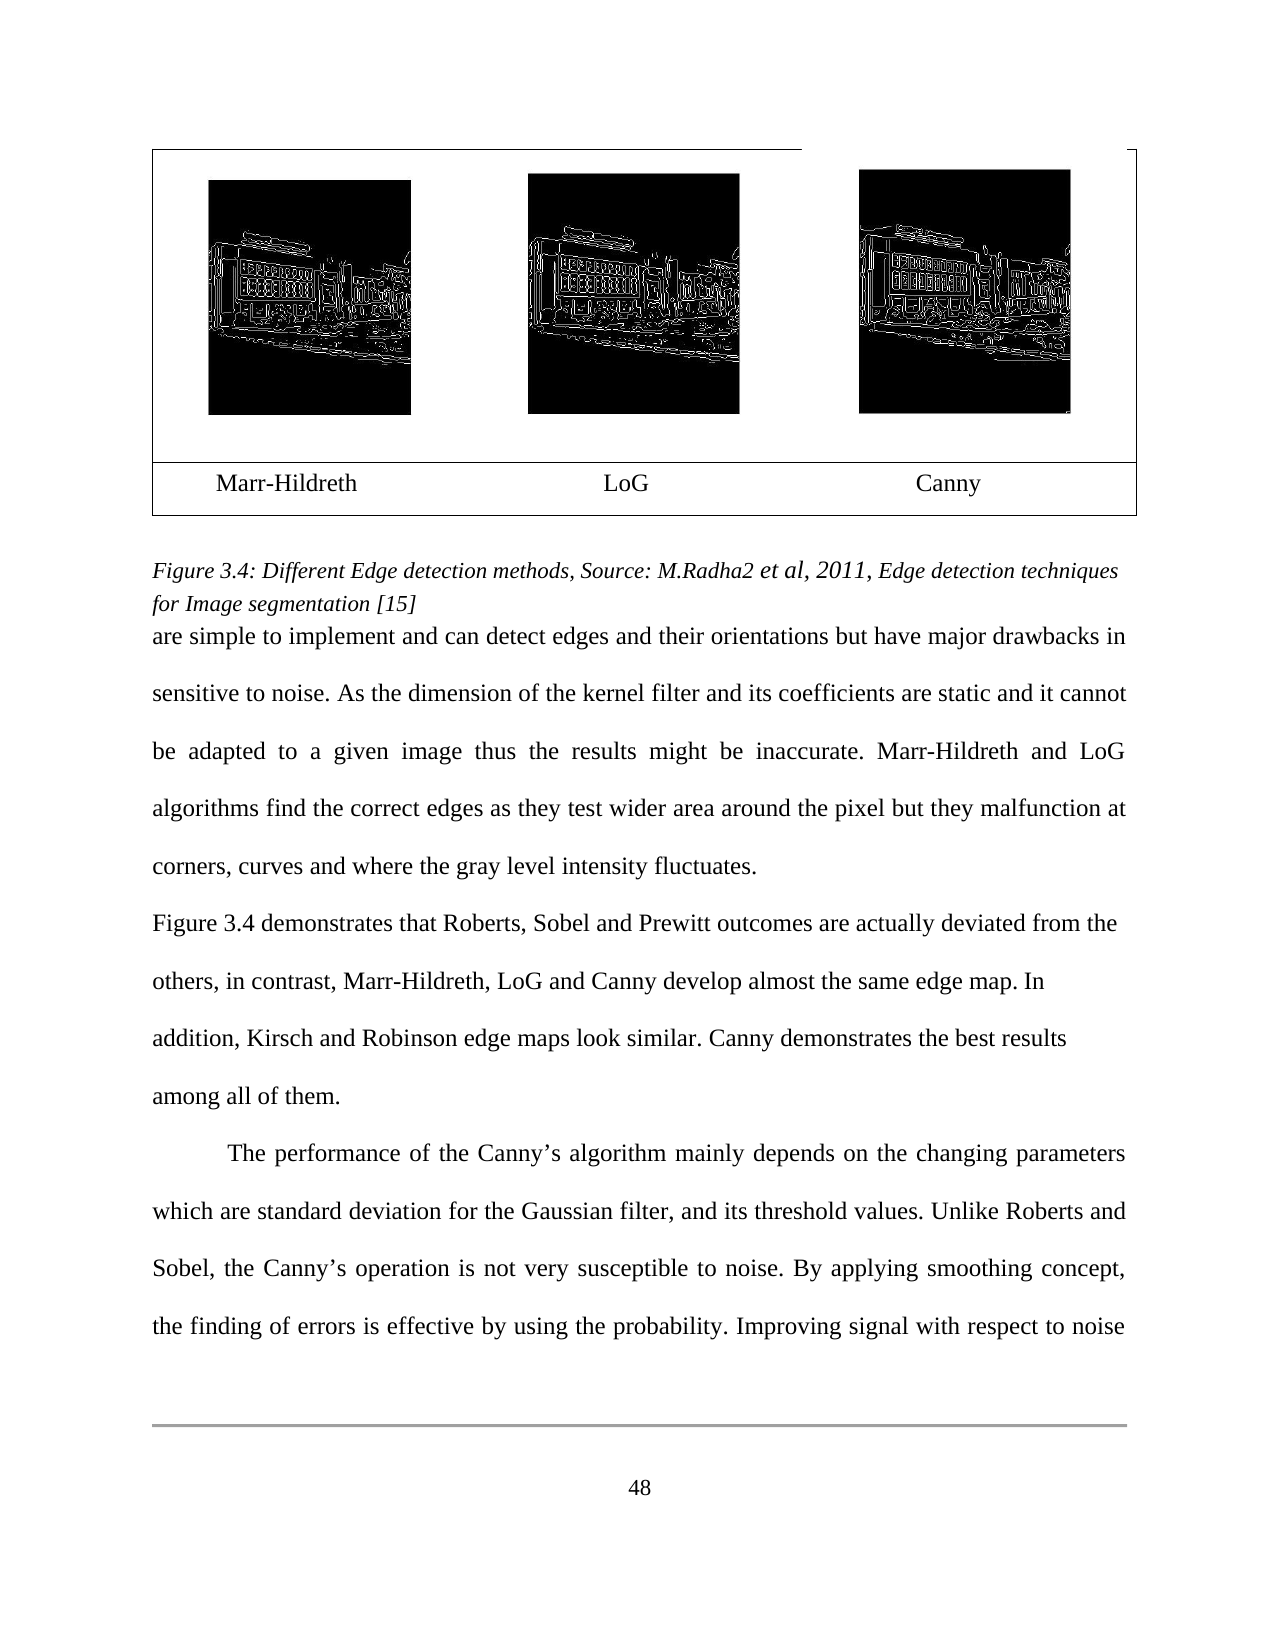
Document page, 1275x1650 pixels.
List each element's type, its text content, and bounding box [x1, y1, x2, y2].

table_cell Marr-Hildreth LoG Canny [153, 463, 1136, 514]
text Figure 3.4 demonstrates that Roberts, Sobel and Prewitt outcomes are actually deviated from the others, in contrast, Marr-Hildreth, LoG and Canny develop almost the same edge map. In addition, Kirsch and Robinson edge maps look similar. Canny demonstrates the best results among all of them. [152, 908, 1127, 1110]
text Figure 3.4: Different Edge detection methods, Source: M.Radha2 et al, 2011, Edge detection techniques for Image segmentation [15] [152, 555, 1127, 617]
text are simple to implement and can detect edges and their orientations but have major drawbacks in sensitive to noise. As the dimension of the kernel filter and its coefficients are static and it cannot be adapted to a given image thus the results might be inaccurate. Marr-Hildreth and LoG algorithms find the correct edges as they test wider area around the pixel but they malfunction at corners, curves and where the gray level intensity fluctuates. [152, 621, 1127, 880]
table_cell [153, 150, 1136, 462]
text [152, 1138, 1127, 1340]
